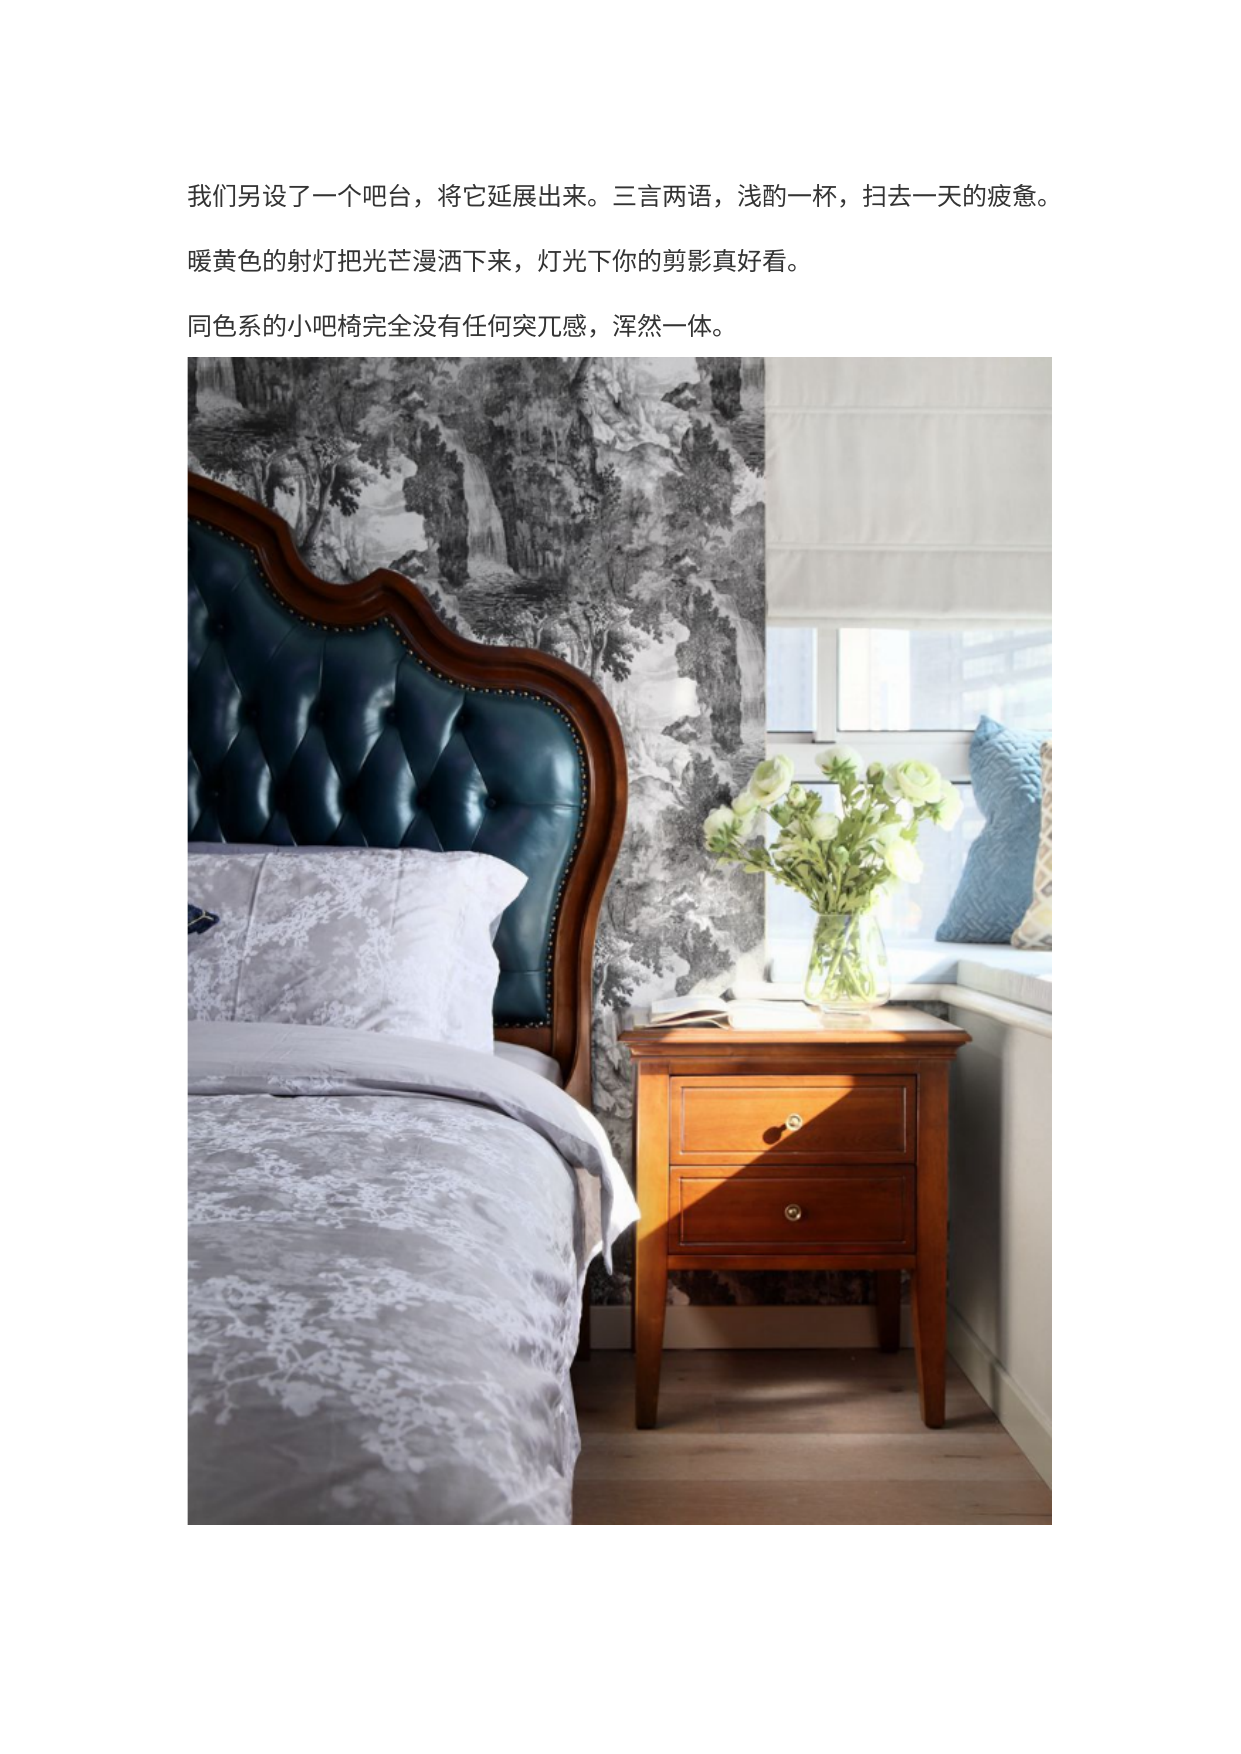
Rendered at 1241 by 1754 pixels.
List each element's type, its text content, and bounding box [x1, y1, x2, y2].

text 我们另设了一个吧台，将它延展出来。三言两语，浅酌一杯，扫去一天的疲惫。暖黄色的射灯把光芒漫洒下来，灯光下你的剪影真好看。 [187, 162, 1053, 292]
text 同色系的小吧椅完全没有任何突兀感，浑然一体。 [187, 292, 1053, 357]
picture [187, 357, 1052, 1525]
